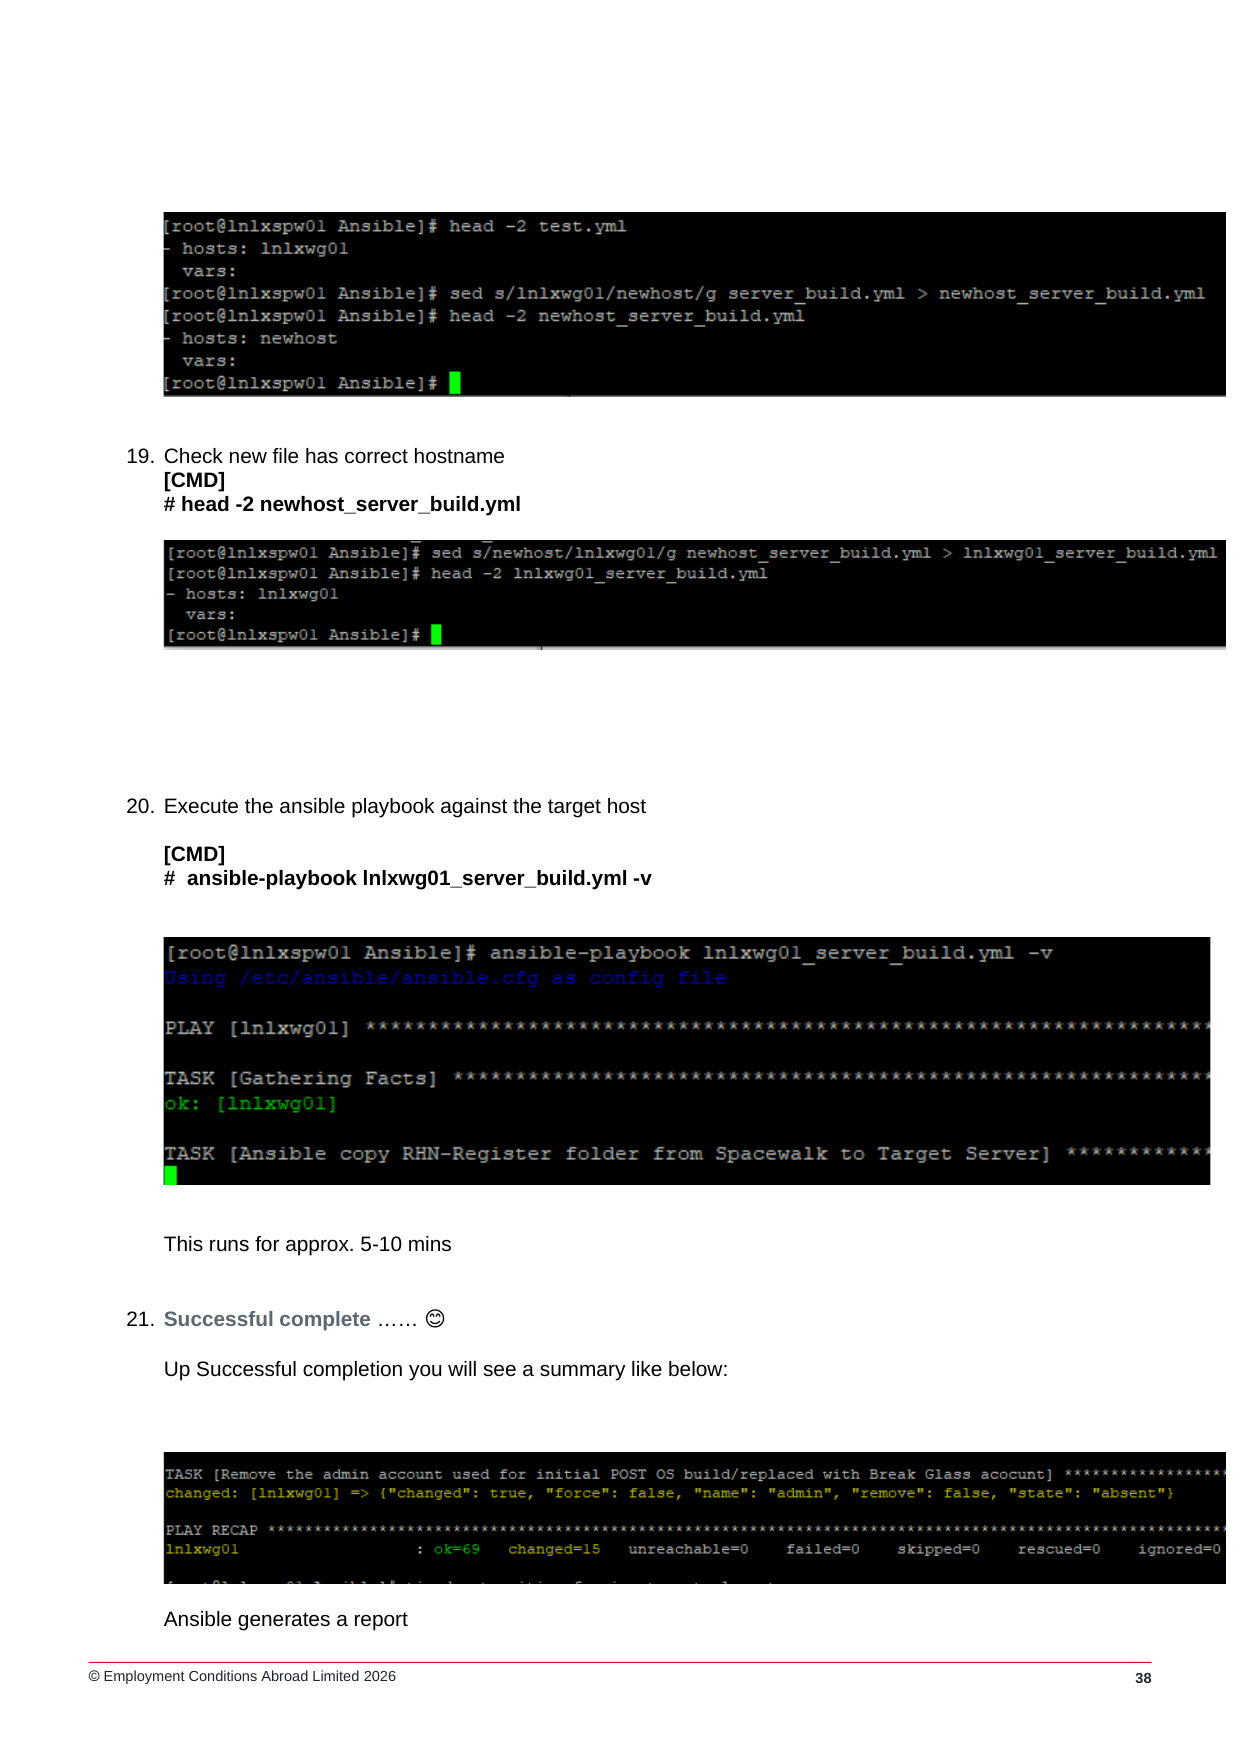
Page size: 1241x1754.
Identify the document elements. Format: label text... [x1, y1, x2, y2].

list [CMD] [164, 468, 1152, 492]
picture [163, 937, 1211, 1185]
list This runs for approx. 5-10 mins [164, 1232, 1152, 1256]
picture [163, 212, 1226, 397]
list Successful complete …… [126, 1304, 1152, 1333]
list Execute the ansible playbook against the target host [126, 794, 1152, 818]
picture [163, 540, 1226, 650]
list [CMD] [164, 842, 1152, 866]
picture [163, 1452, 1226, 1584]
list Check new file has correct hostname [126, 444, 1152, 468]
list Ansible generates a report [164, 1607, 1152, 1631]
list # ansible-playbook lnlxwg01_server_build.yml -v [164, 866, 1152, 889]
list Up Successful completion you will see a summary like below: [164, 1357, 1152, 1381]
list # head -2 newhost_server_build.yml [164, 492, 1152, 516]
